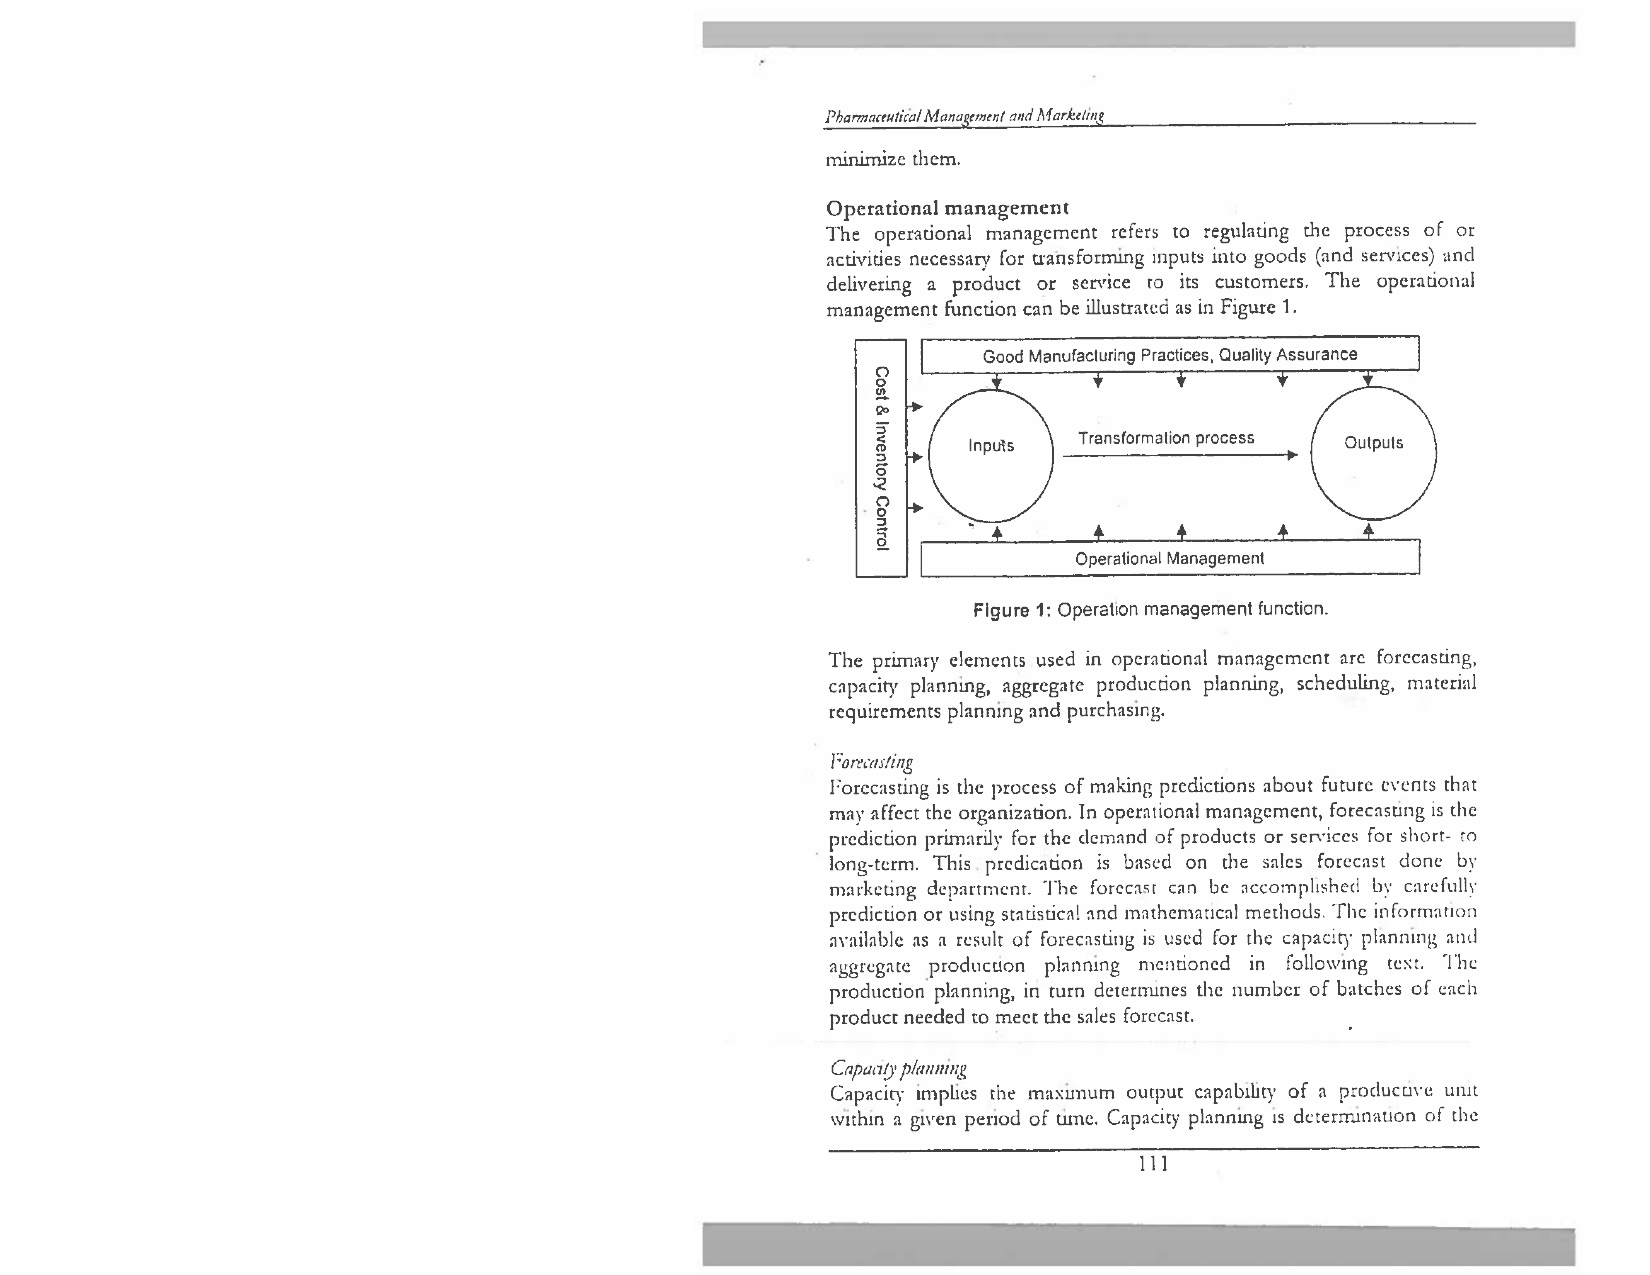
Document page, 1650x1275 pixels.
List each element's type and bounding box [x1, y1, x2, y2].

picture [694, 0, 1590, 1275]
